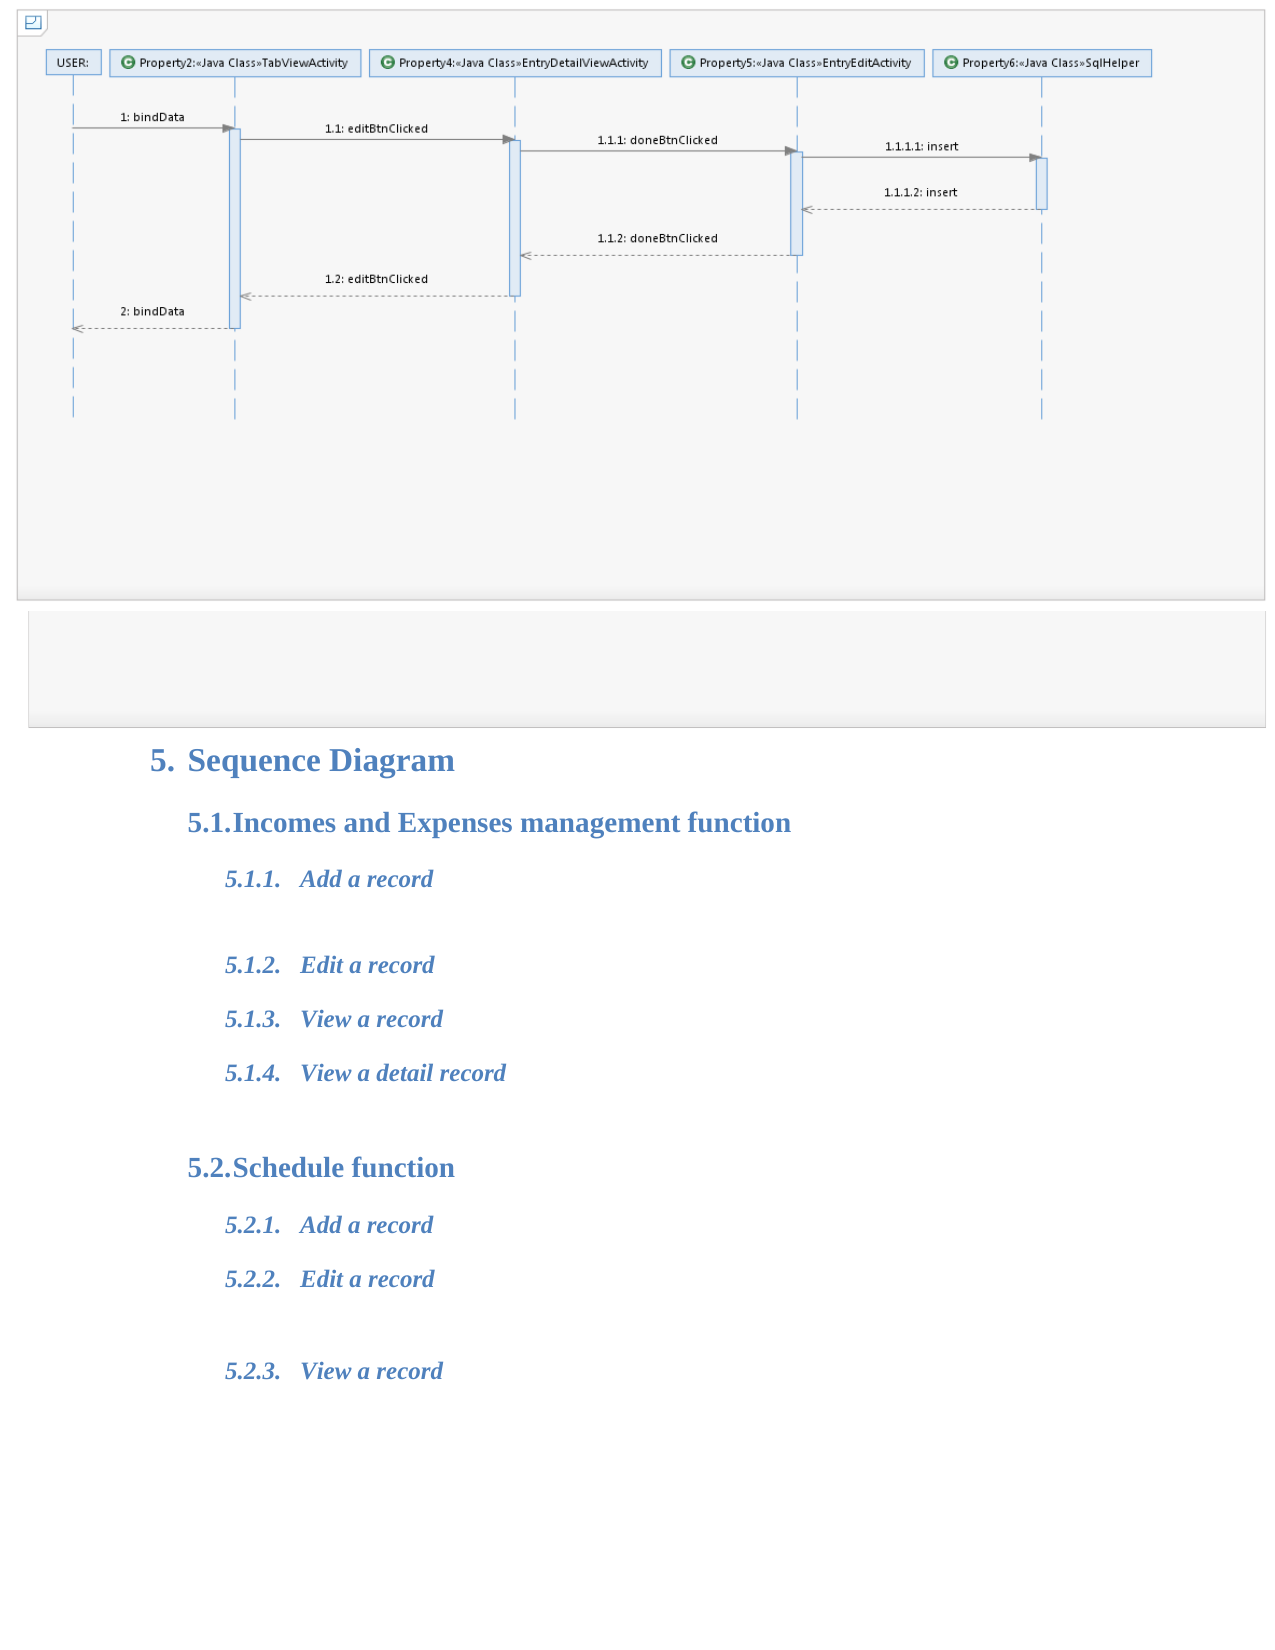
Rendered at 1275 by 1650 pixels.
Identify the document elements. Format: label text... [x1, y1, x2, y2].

subtitle Sequence Diagram [150, 741, 1125, 778]
subtitle View a record [225, 1004, 1125, 1033]
subtitle View a record [225, 1356, 1125, 1385]
subtitle Add a record [225, 1210, 1125, 1239]
subtitle Edit a record [225, 1264, 1125, 1292]
subtitle Edit a record [225, 950, 1125, 979]
subtitle View a detail record [225, 1058, 1125, 1087]
picture [6, 0, 1275, 741]
subtitle Add a record [225, 864, 1125, 893]
subtitle Incomes and Expenses management function [187, 805, 1125, 838]
subtitle Schedule function [187, 1151, 1125, 1184]
